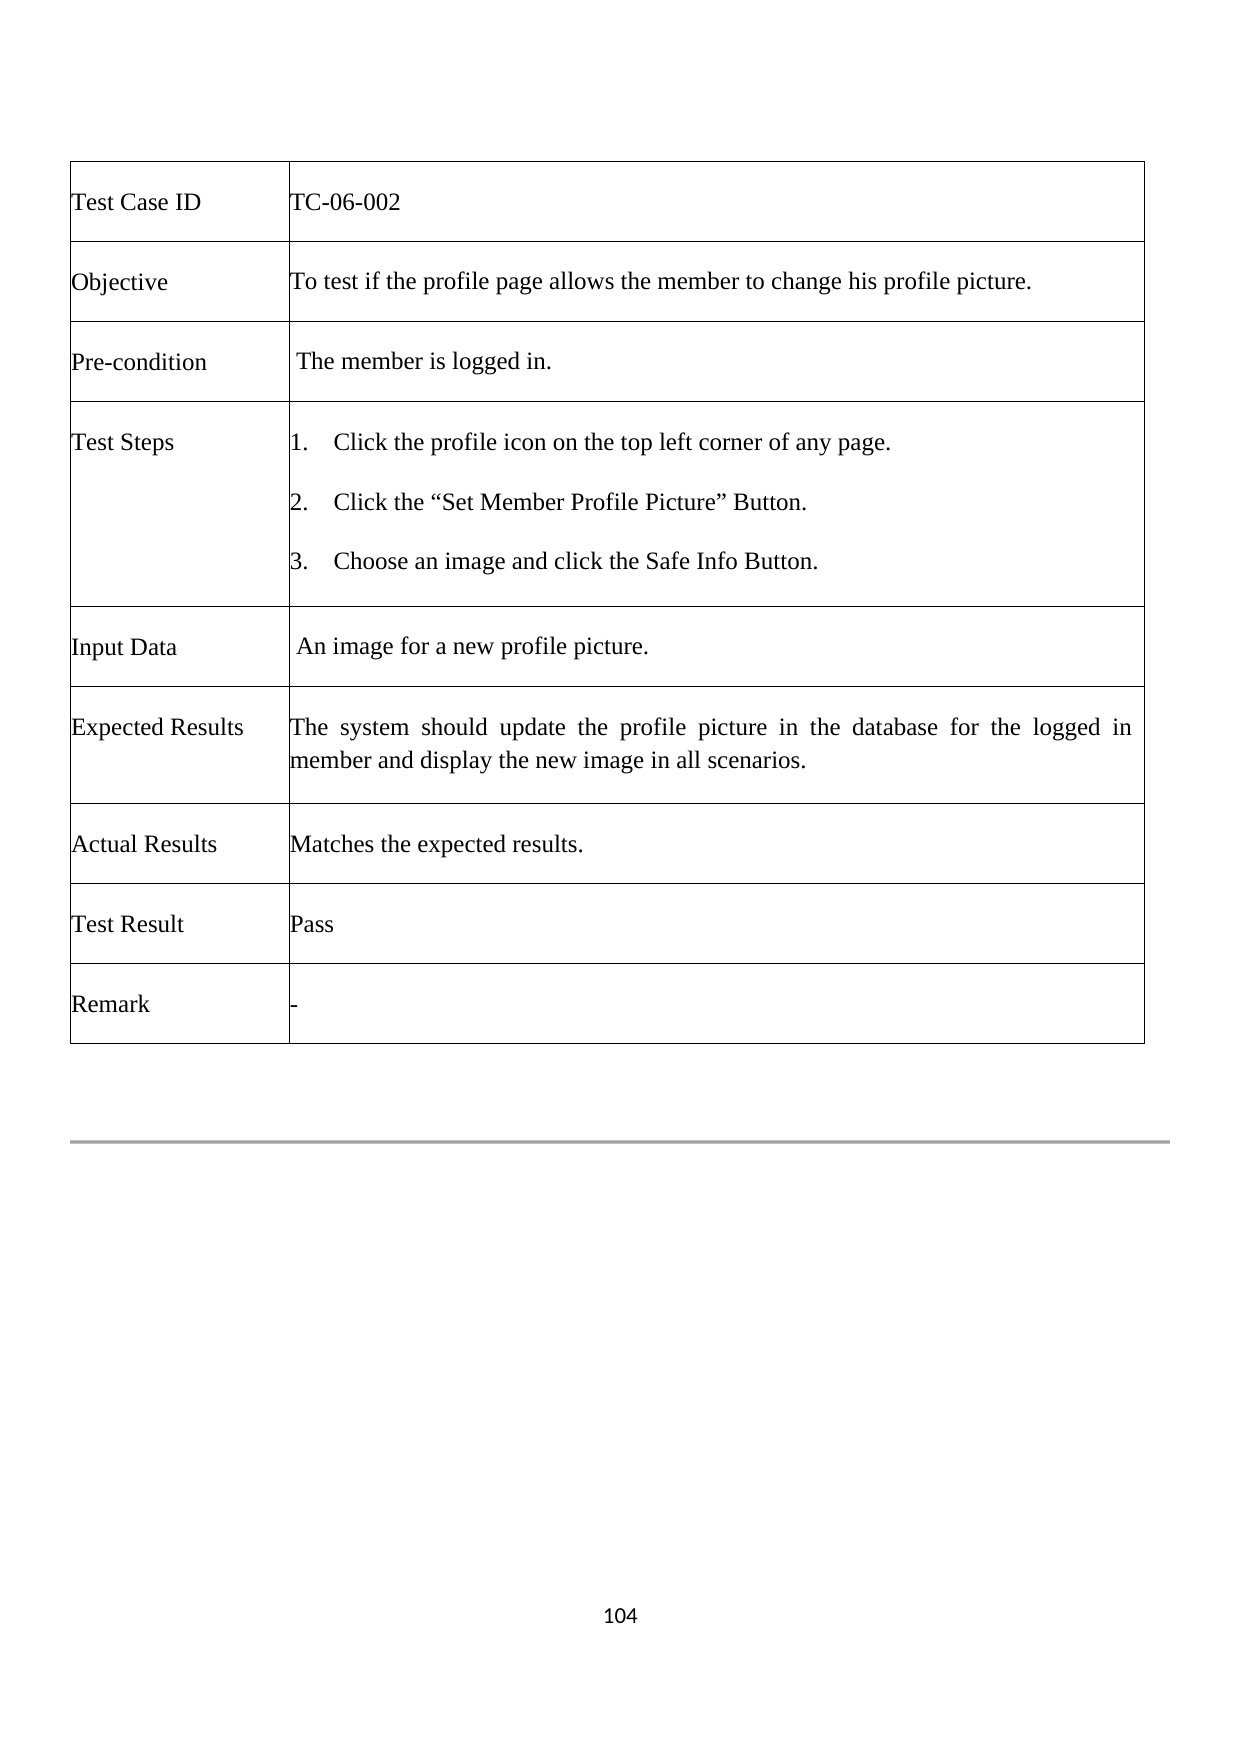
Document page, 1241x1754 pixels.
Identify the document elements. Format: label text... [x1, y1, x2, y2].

table_cell Test Result [71, 884, 289, 963]
table_cell Matches the expected results. [290, 804, 1144, 883]
table_cell Pass [290, 884, 1144, 963]
table_cell Test Steps [71, 402, 289, 606]
table_cell - [290, 964, 1144, 1043]
table_cell To test if the profile page allows the member to change his profile picture. [290, 242, 1144, 321]
table_header TC-06-002 [290, 162, 1144, 241]
table_cell Objective [71, 242, 289, 321]
table_cell Pre-condition [71, 322, 289, 401]
table_cell 1. Click the profile icon on the top left corner of any page. 2. Click the “Set Member Profile Picture” Button. 3. Choose an image and click the Safe Info Button. [290, 402, 1144, 606]
table_cell The member is logged in. [290, 322, 1144, 401]
table_cell Input Data [71, 607, 289, 686]
table_cell An image for a new profile picture. [290, 607, 1144, 686]
table_cell Expected Results [71, 687, 289, 803]
table_cell The system should update the profile picture in the database for the logged in member and display the new image in all scenarios. [290, 687, 1144, 803]
table_cell Actual Results [71, 804, 289, 883]
table_cell Remark [71, 964, 289, 1043]
table_header Test Case ID [71, 162, 289, 241]
